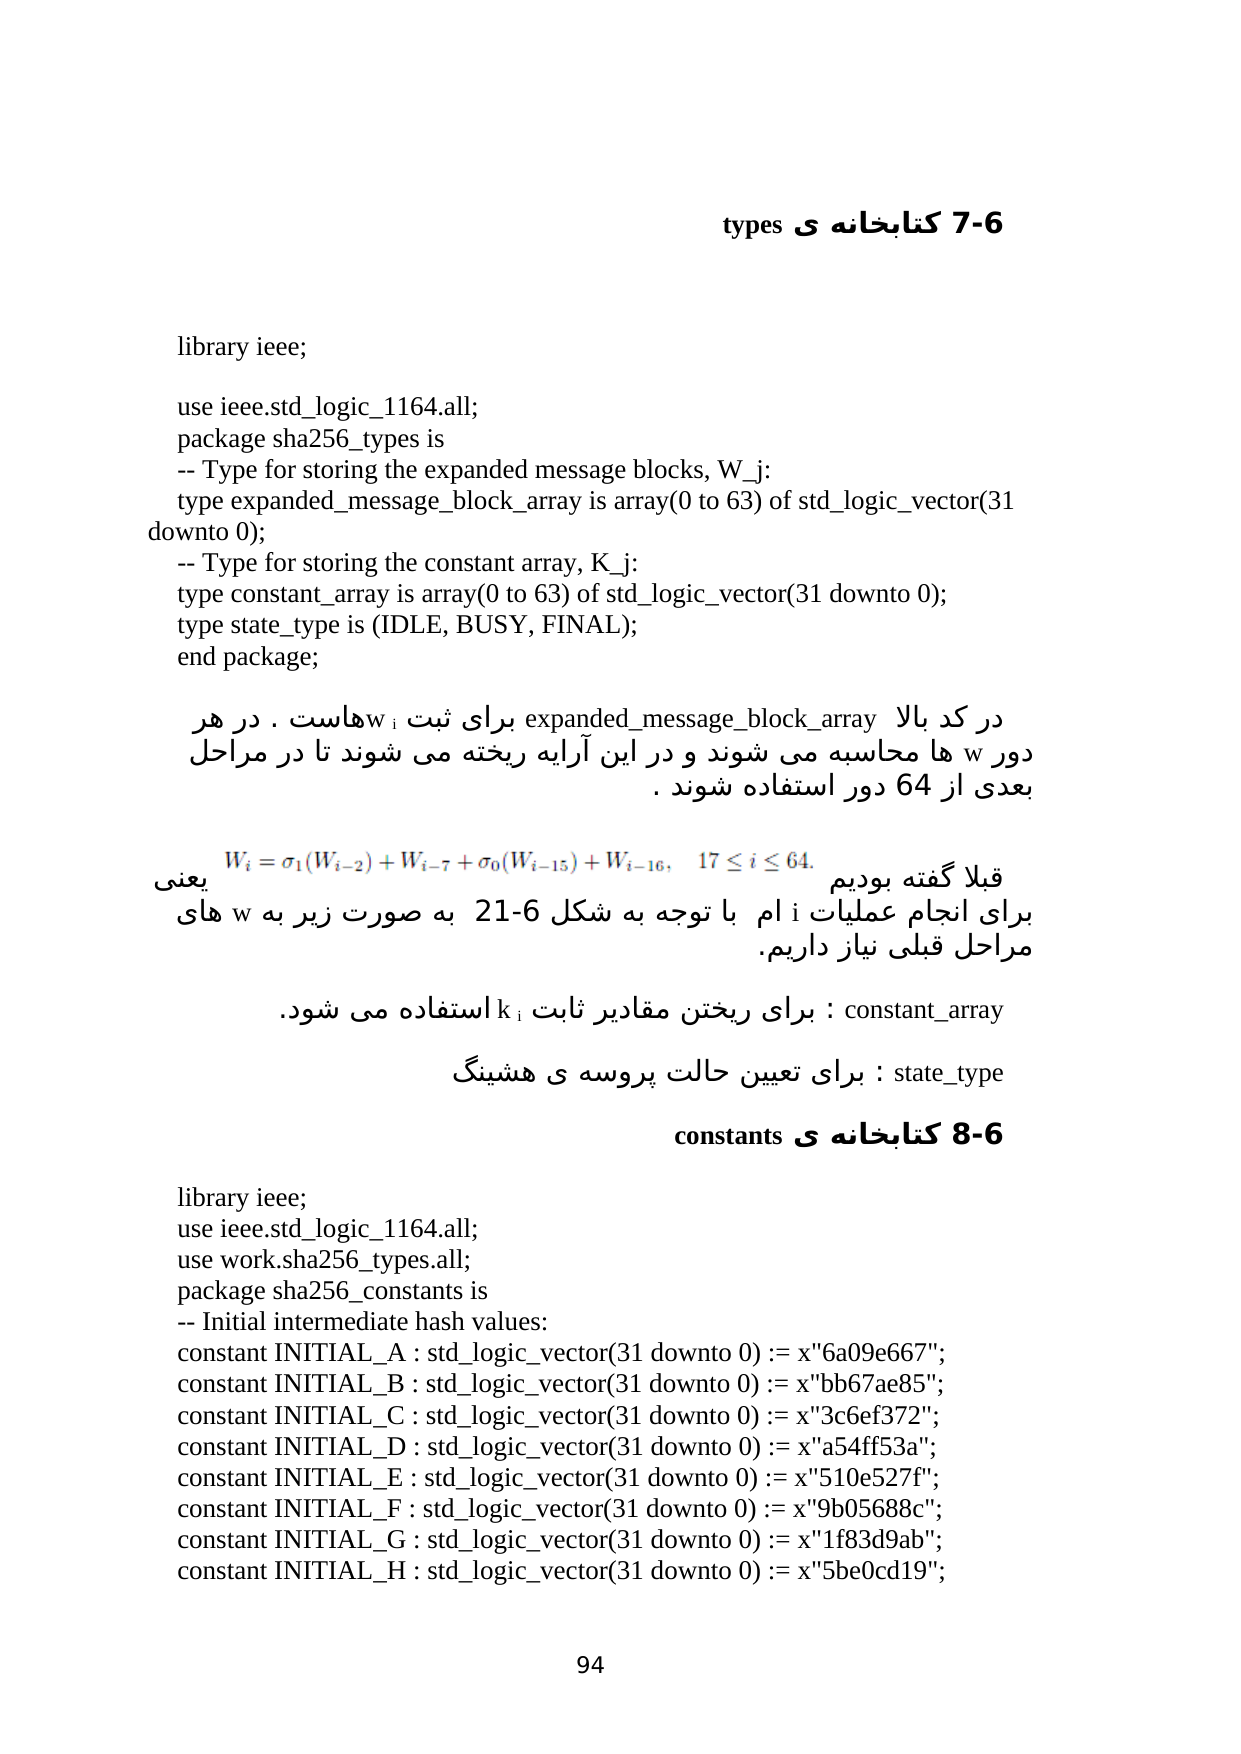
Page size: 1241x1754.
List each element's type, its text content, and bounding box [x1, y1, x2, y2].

text constant INITIAL_F : std_logic_vector(31 downto 0) := x"9b05688c"; [148, 1492, 1033, 1523]
text library ieee; [148, 1181, 1033, 1212]
text constant INITIAL_D : std_logic_vector(31 downto 0) := x"a54ff53a"; [148, 1430, 1033, 1461]
text constant INITIAL_A : std_logic_vector(31 downto 0) := x"6a09e667"; [148, 1336, 1033, 1368]
text state_type : برای تعیین حالت پروسه ی هشینگ [148, 1054, 1033, 1088]
text -- Type for storing the constant array, K_j: [148, 546, 1033, 577]
text type constant_array is array(0 to 63) of std_logic_vector(31 downto 0); [148, 577, 1033, 608]
picture [212, 830, 829, 886]
text -- Type for storing the expanded message blocks, W_j: [148, 453, 1033, 484]
text 8-6 کتابخانه ی constants [148, 1118, 1033, 1152]
text type expanded_message_block_array is array(0 to 63) of std_logic_vector(31 downto 0); [148, 484, 1033, 546]
text library ieee; [148, 330, 1033, 361]
text package sha256_constants is [148, 1274, 1033, 1305]
text در کد بالا expanded_message_block_array برای ثبت w iهاست . در هر دور w ها محاسبه می شوند و در این آرایه ریخته می شوند تا در مراحل بعدی از 64 دور استفاده شوند . [148, 700, 1033, 802]
text constant_array : برای ریختن مقادیر ثابت k i استفاده می شود. [148, 991, 1033, 1025]
text constant INITIAL_B : std_logic_vector(31 downto 0) := x"bb67ae85"; [148, 1368, 1033, 1399]
text use work.sha256_types.all; [148, 1243, 1033, 1274]
text use ieee.std_logic_1164.all; [148, 1212, 1033, 1243]
text constant INITIAL_G : std_logic_vector(31 downto 0) := x"1f83d9ab"; [148, 1523, 1033, 1554]
text 7-6 کتابخانه ی types [148, 207, 1033, 241]
text use ieee.std_logic_1164.all; [148, 391, 1033, 422]
text -- Initial intermediate hash values: [148, 1305, 1033, 1336]
text end package; [148, 640, 1033, 671]
text constant INITIAL_C : std_logic_vector(31 downto 0) := x"3c6ef372"; [148, 1399, 1033, 1430]
text constant INITIAL_E : std_logic_vector(31 downto 0) := x"510e527f"; [148, 1461, 1033, 1492]
text package sha256_types is [148, 422, 1033, 453]
text constant INITIAL_H : std_logic_vector(31 downto 0) := x"5be0cd19"; [148, 1554, 1033, 1586]
text type state_type is (IDLE, BUSY, FINAL); [148, 608, 1033, 640]
